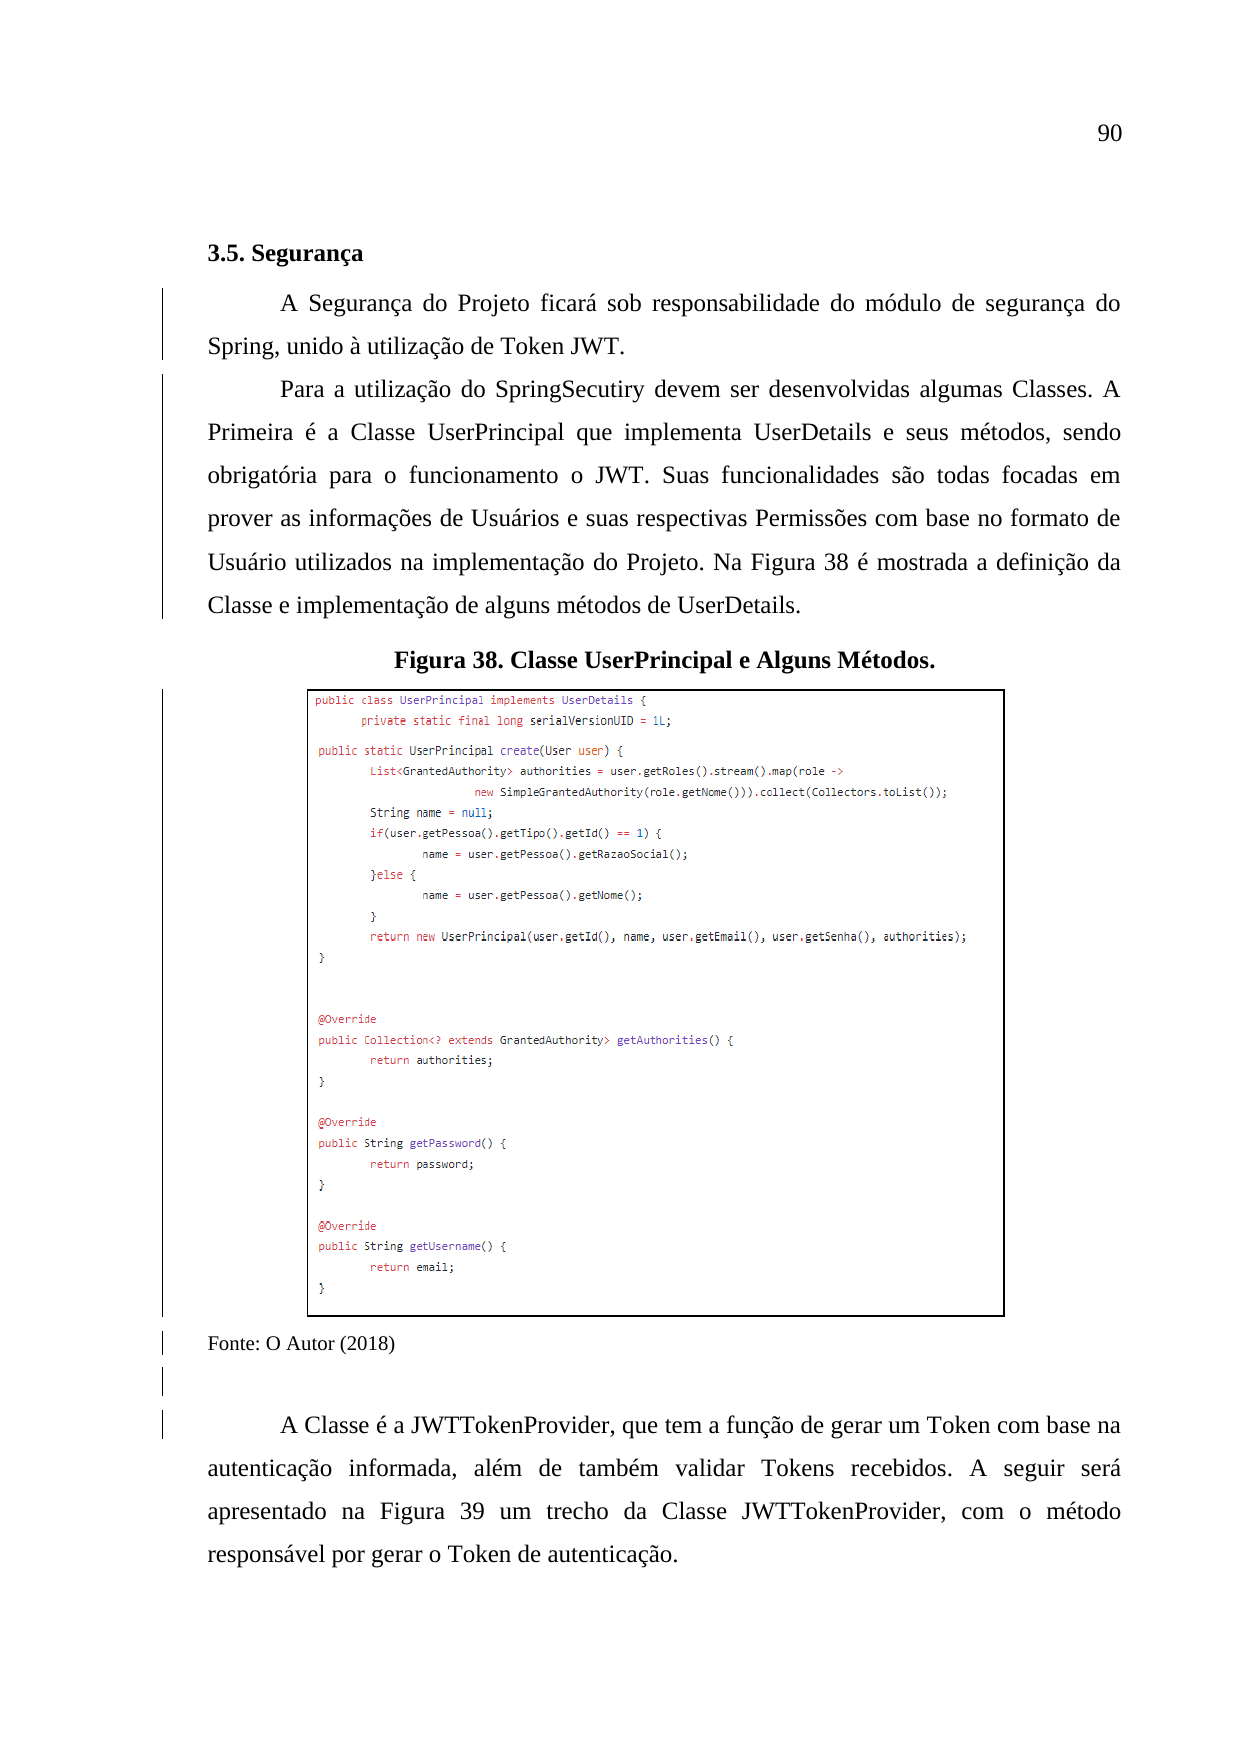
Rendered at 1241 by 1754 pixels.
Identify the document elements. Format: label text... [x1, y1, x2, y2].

text Figura 38. Classe UserPrincipal e Alguns Métodos. [207, 645, 1122, 674]
text A Classe é a JWTTokenProvider, que tem a função de gerar um Token com base na autenticação informada, além de também validar Tokens recebidos. A seguir será apresentado na Figura 39 um trecho da Classe JWTTokenProvider, com o método responsável por gerar o Token de autenticação. [207, 1410, 1122, 1568]
text Para a utilização do SpringSecutiry devem ser desenvolvidas algumas Classes. A Primeira é a Classe UserPrincipal que implementa UserDetails e seus métodos, sendo obrigatória para o funcionamento o JWT. Suas funcionalidades são todas focadas em prover as informações de Usuários e suas respectivas Permissões com base no formato de Usuário utilizados na implementação do Projeto. Na Figura 38 é mostrada a definição da Classe e implementação de alguns métodos de UserDetails. [207, 374, 1122, 618]
picture [308, 691, 1003, 1315]
subtitle Segurança [207, 238, 1122, 267]
text Fonte: O Autor (2018) [207, 1331, 1122, 1355]
text A Segurança do Projeto ficará sob responsabilidade do módulo de segurança do Spring, unido à utilização de Token JWT. [207, 288, 1122, 360]
